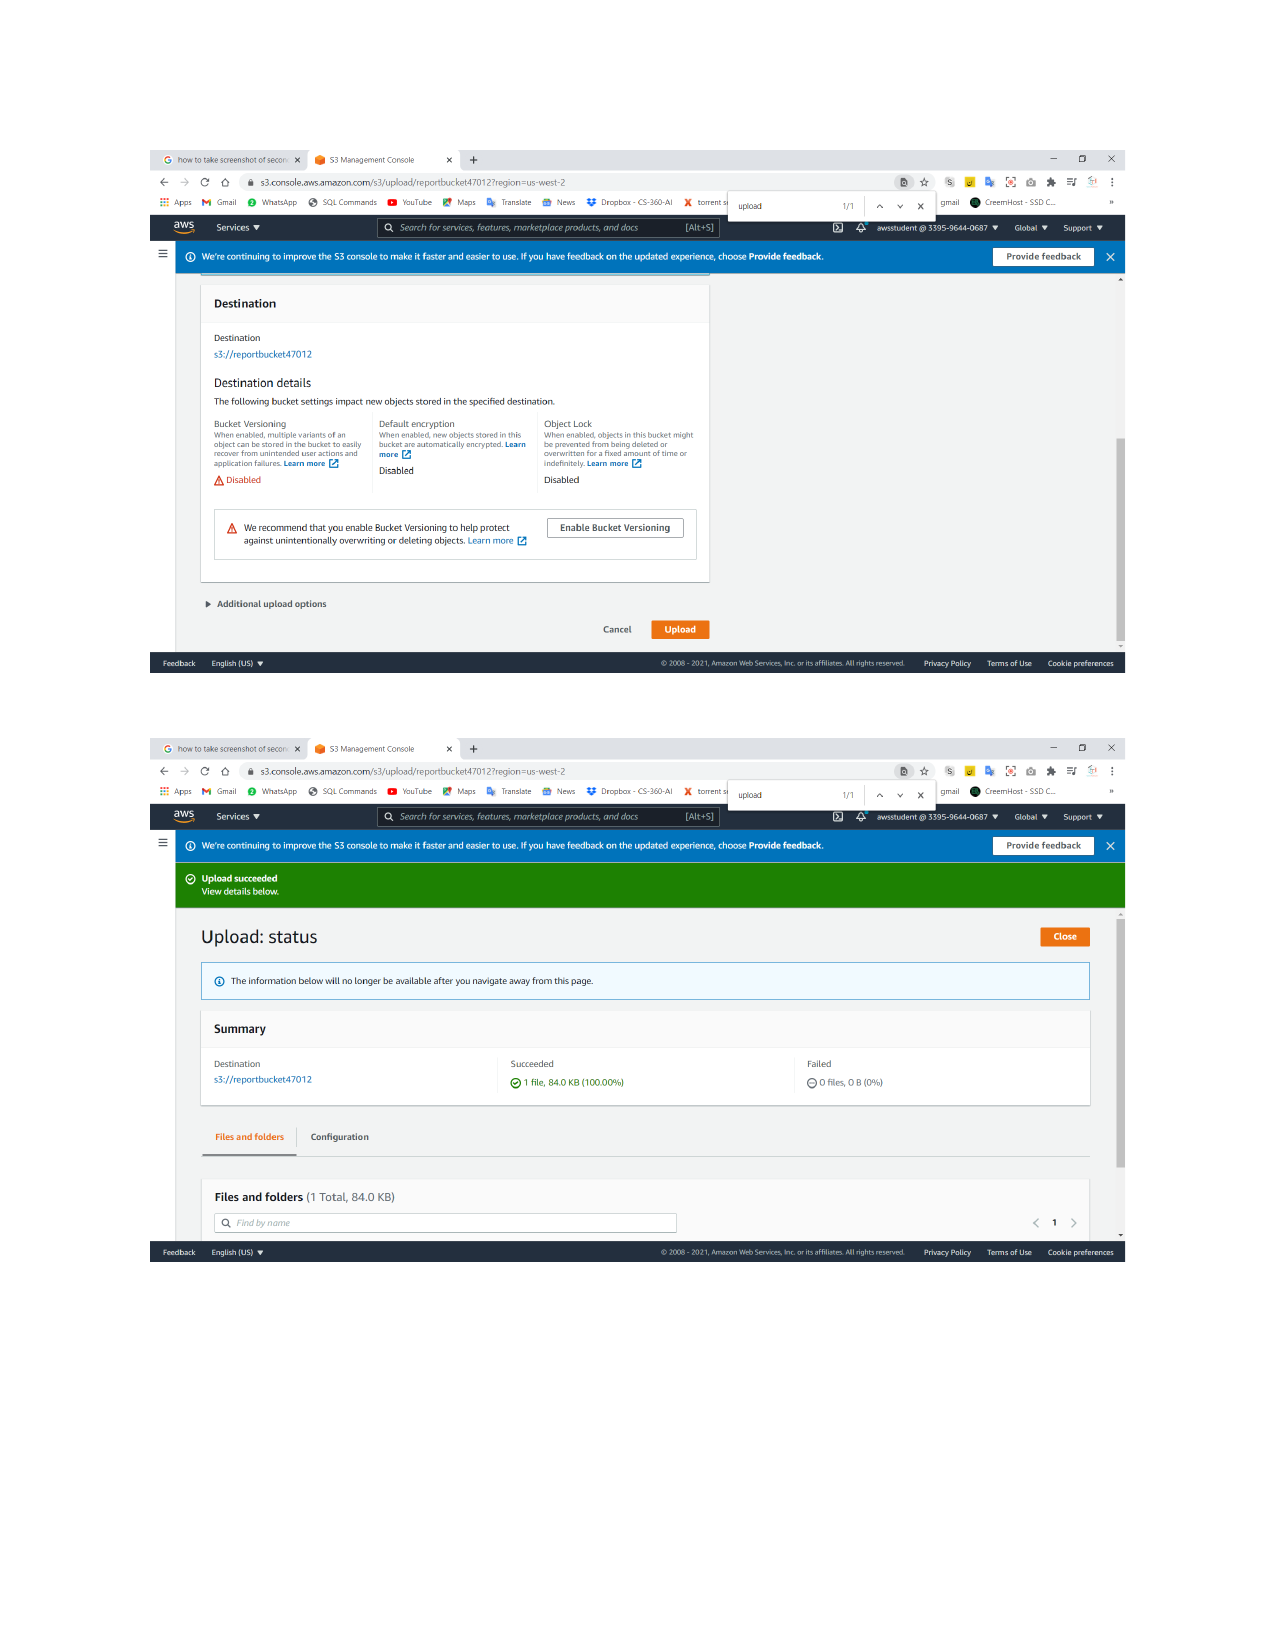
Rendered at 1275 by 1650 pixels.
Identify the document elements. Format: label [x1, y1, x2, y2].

picture [150, 150, 1125, 673]
picture [150, 738, 1125, 1262]
